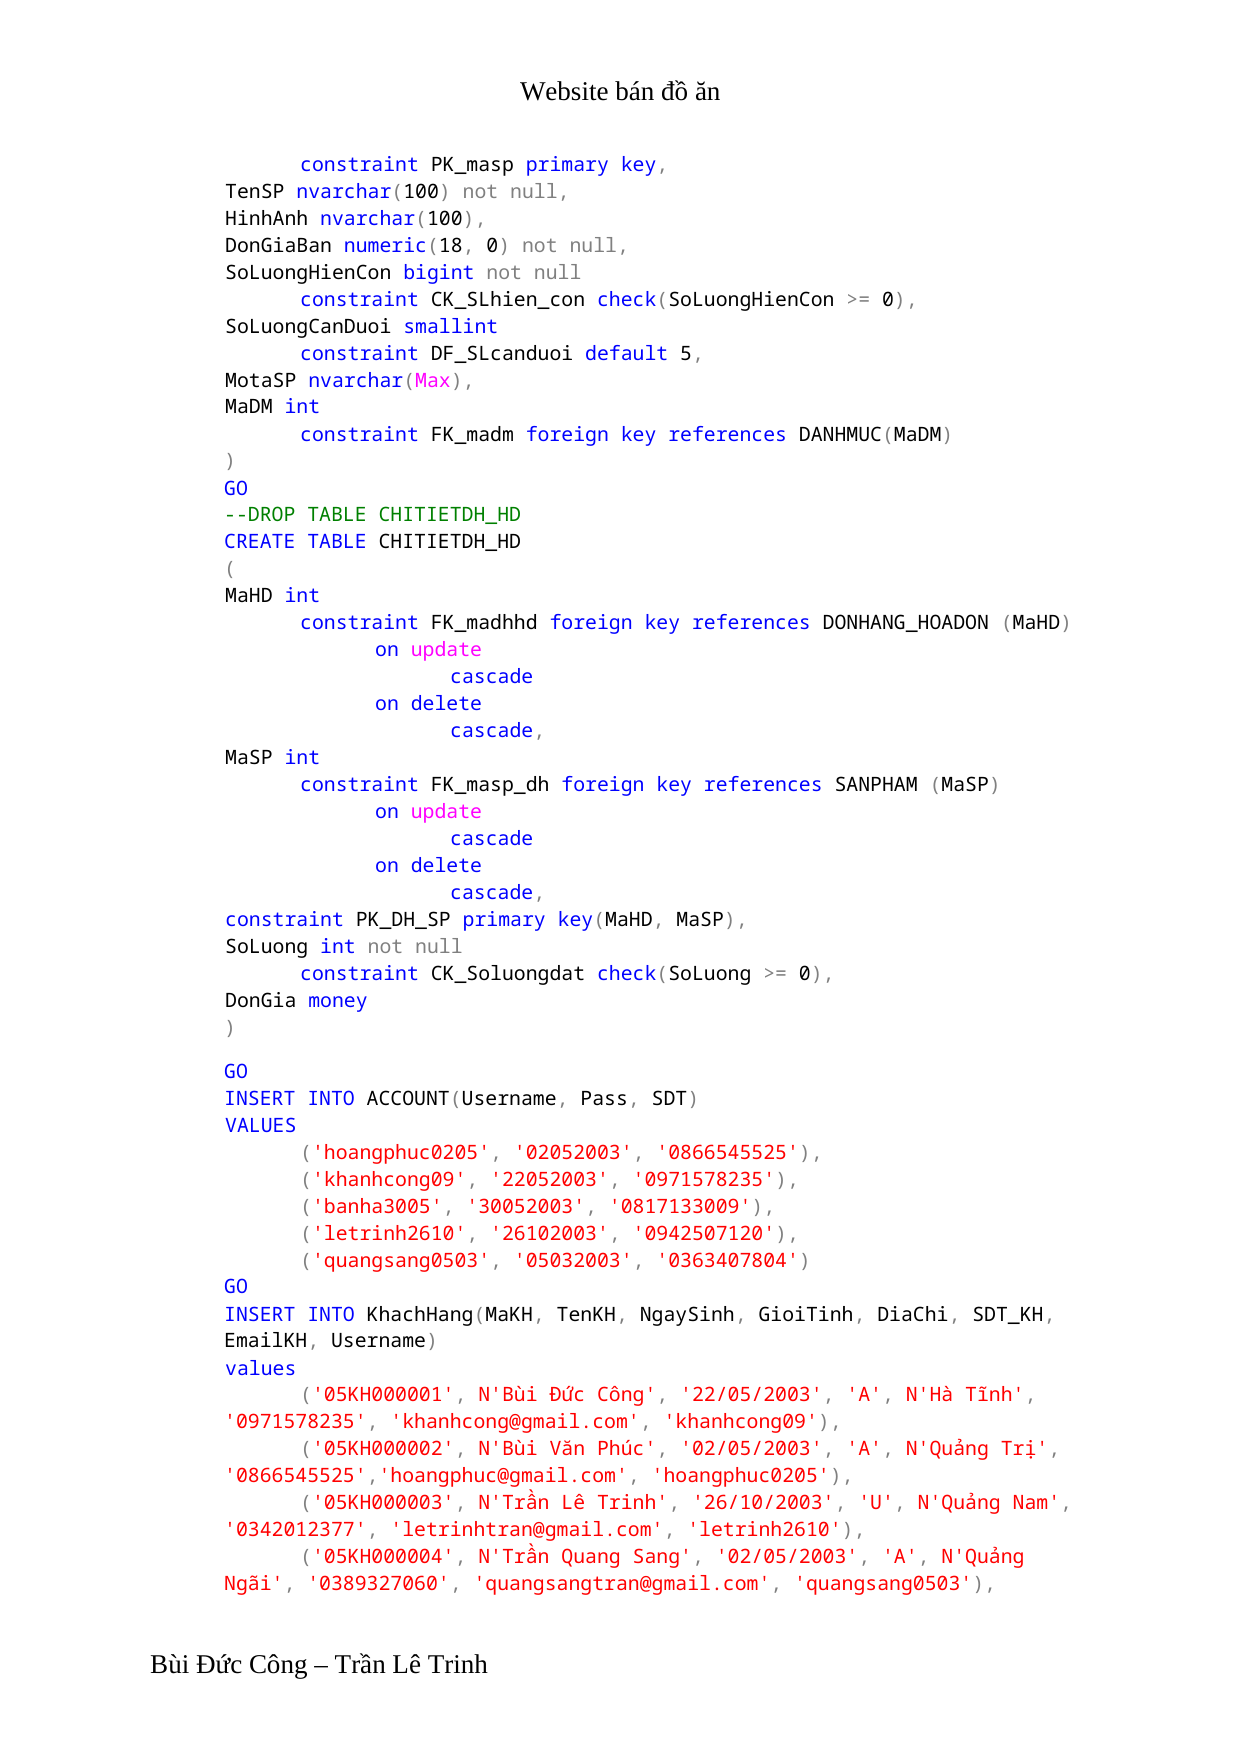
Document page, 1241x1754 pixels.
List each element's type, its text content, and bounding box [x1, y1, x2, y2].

text GO [224, 474, 1090, 501]
text ( [224, 555, 1090, 582]
text on delete [224, 851, 1090, 878]
text MotaSP nvarchar(Max), [224, 366, 1090, 393]
text on update [224, 797, 1090, 824]
text cascade [224, 824, 1090, 851]
text ('05KH000004', N'Trần Quang Sang', '02/05/2003', 'A', N'Quảng Ngãi', '0389327060', 'quangsangtran@gmail.com', 'quangsang0503'), [224, 1543, 1090, 1597]
text TenSP nvarchar(100) not null, [224, 177, 1090, 204]
text HinhAnh nvarchar(100), [224, 204, 1090, 231]
text ('banha3005', '30052003', '0817133009'), [224, 1192, 1090, 1219]
text ('05KH000002', N'Bùi Văn Phúc', '02/05/2003', 'A', N'Quảng Trị', '0866545525','hoangphuc@gmail.com', 'hoangphuc0205'), [224, 1435, 1090, 1489]
text GO [224, 1057, 1090, 1084]
text constraint DF_SLcanduoi default 5, [224, 339, 1090, 366]
text DonGiaBan numeric(18, 0) not null, [224, 231, 1090, 258]
text ('hoangphuc0205', '02052003', '0866545525'), [224, 1138, 1090, 1165]
text MaDM int [224, 393, 1090, 420]
text VALUES [224, 1111, 1090, 1138]
text on delete [224, 689, 1090, 717]
text GO [224, 1273, 1090, 1300]
text constraint PK_masp primary key, [224, 150, 1090, 177]
text MaHD int [224, 582, 1090, 609]
text DonGia money [224, 986, 1090, 1013]
text SoLuong int not null [224, 932, 1090, 959]
text constraint CK_Soluongdat check(SoLuong >= 0), [224, 959, 1090, 986]
text INSERT INTO KhachHang(MaKH, TenKH, NgaySinh, GioiTinh, DiaChi, SDT_KH, EmailKH, Username) [224, 1300, 1090, 1354]
text values [224, 1354, 1090, 1381]
text SoLuongCanDuoi smallint [224, 312, 1090, 339]
text ('quangsang0503', '05032003', '0363407804') [224, 1246, 1090, 1273]
text ) [224, 1013, 1090, 1040]
text constraint FK_masp_dh foreign key references SANPHAM (MaSP) [224, 771, 1090, 797]
text ('05KH000001', N'Bùi Đức Công', '22/05/2003', 'A', N'Hà Tĩnh', '0971578235', 'khanhcong@gmail.com', 'khanhcong09'), [224, 1381, 1090, 1435]
text ('05KH000003', N'Trần Lê Trinh', '26/10/2003', 'U', N'Quảng Nam', '0342012377', 'letrinhtran@gmail.com', 'letrinh2610'), [224, 1489, 1090, 1543]
text ('khanhcong09', '22052003', '0971578235'), [224, 1165, 1090, 1192]
text ('letrinh2610', '26102003', '0942507120'), [224, 1219, 1090, 1246]
text --DROP TABLE CHITIETDH_HD [224, 501, 1090, 528]
text constraint PK_DH_SP primary key(MaHD, MaSP), [224, 905, 1090, 932]
text constraint FK_madm foreign key references DANHMUC(MaDM) [224, 420, 1090, 447]
text MaSP int [224, 743, 1090, 771]
text INSERT INTO ACCOUNT(Username, Pass, SDT) [224, 1084, 1090, 1111]
text cascade [224, 663, 1090, 689]
text CREATE TABLE CHITIETDH_HD [224, 528, 1090, 555]
text on update [224, 636, 1090, 663]
text constraint FK_madhhd foreign key references DONHANG_HOADON (MaHD) [224, 609, 1090, 636]
text constraint CK_SLhien_con check(SoLuongHienCon >= 0), [224, 285, 1090, 312]
text cascade, [224, 717, 1090, 743]
text cascade, [224, 878, 1090, 905]
text ) [224, 447, 1090, 474]
text SoLuongHienCon bigint not null [224, 258, 1090, 285]
